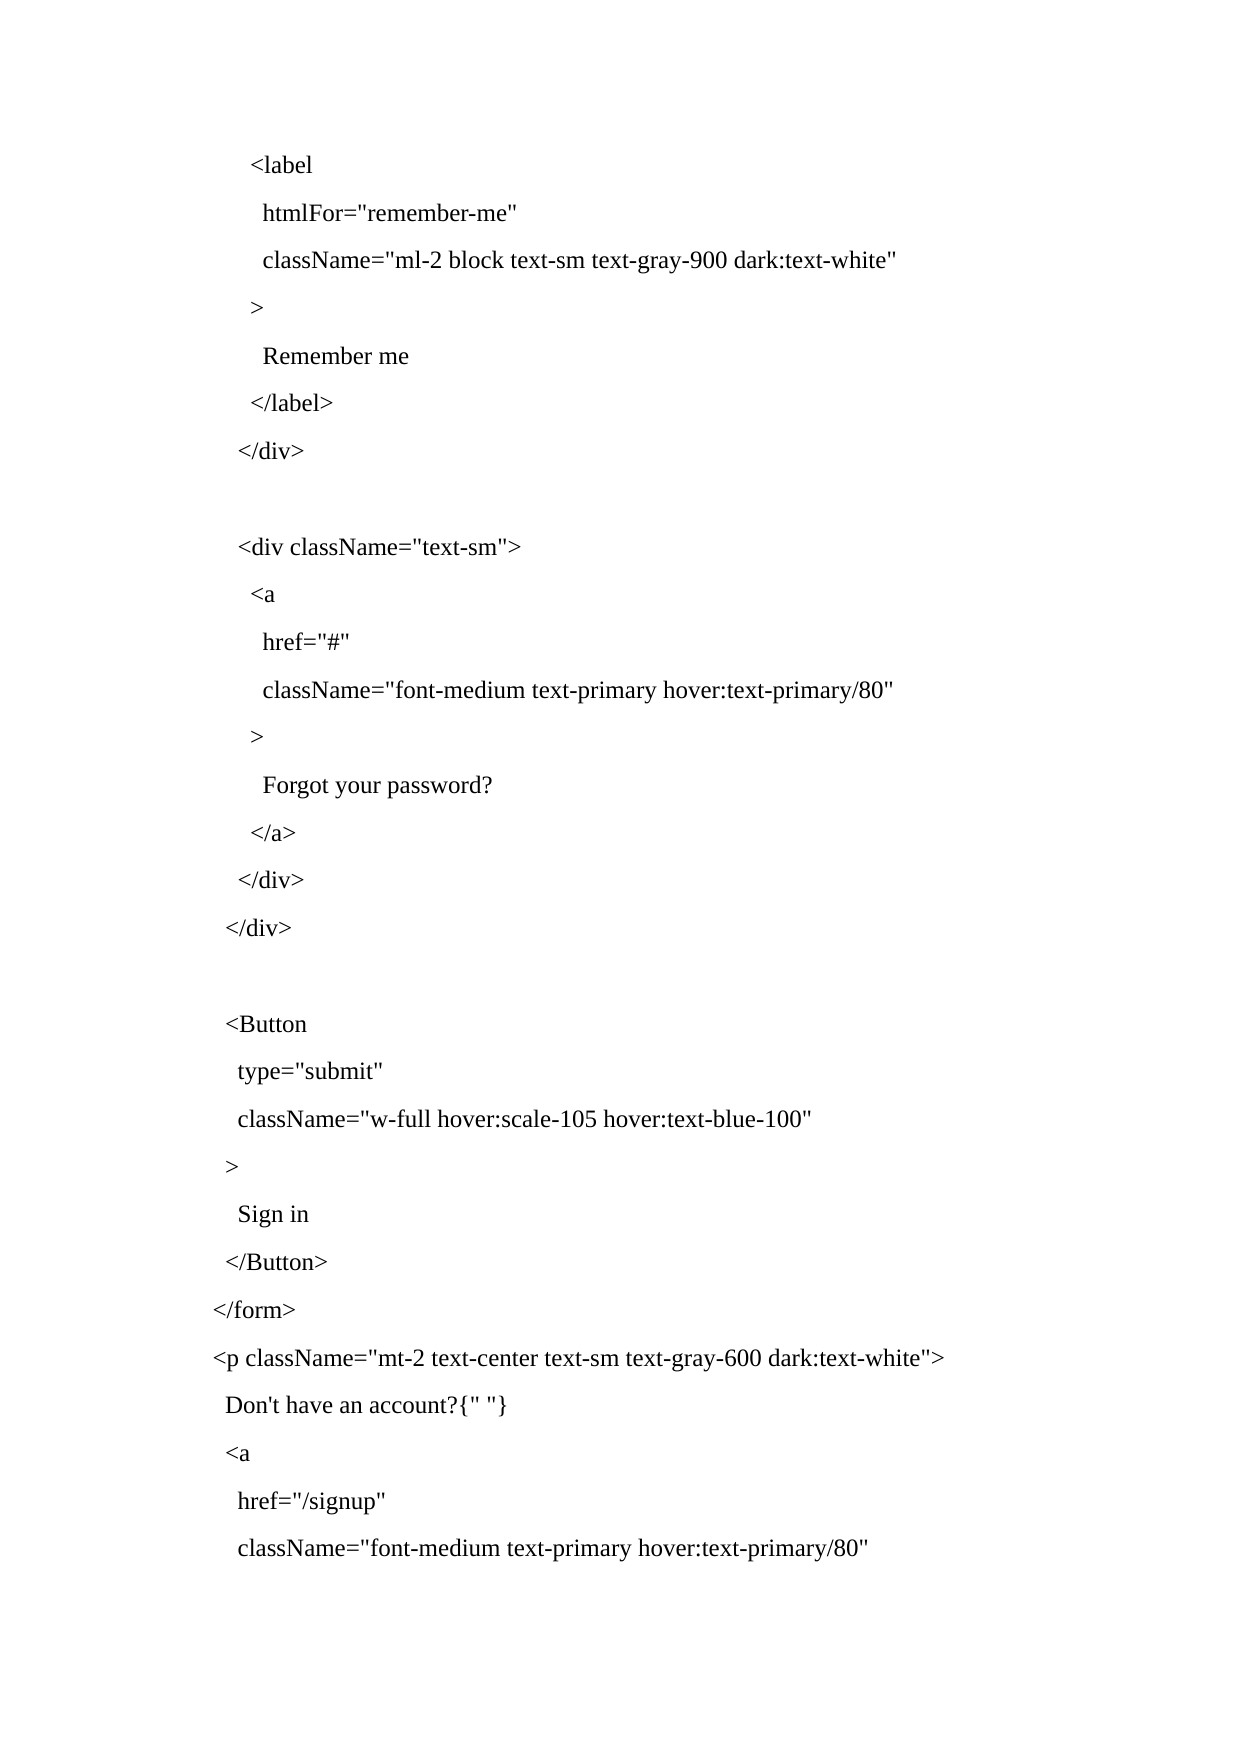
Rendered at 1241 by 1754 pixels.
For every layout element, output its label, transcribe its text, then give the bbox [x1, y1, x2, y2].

text className="w-full hover:scale-105 hover:text-blue-100" [150, 1104, 1090, 1133]
text </a> [150, 818, 1090, 847]
text <div className="text-sm"> [150, 532, 1090, 560]
text <label [150, 150, 1090, 179]
text </div> [150, 913, 1090, 942]
text href="#" [150, 627, 1090, 656]
text </div> [150, 436, 1090, 465]
text htmlFor="remember-me" [150, 198, 1090, 226]
text </form> [150, 1295, 1090, 1324]
text </div> [150, 866, 1090, 894]
text </Button> [150, 1247, 1090, 1276]
text > [150, 293, 1090, 322]
text type="submit" [150, 1056, 1090, 1085]
text > [150, 722, 1090, 751]
text className="font-medium text-primary hover:text-primary/80" [150, 675, 1090, 703]
text <Button [150, 1009, 1090, 1037]
text </label> [150, 388, 1090, 417]
text Remember me [150, 341, 1090, 369]
text className="ml-2 block text-sm text-gray-900 dark:text-white" [150, 245, 1090, 274]
text <a [150, 1438, 1090, 1467]
text Don't have an account?{" "} [150, 1390, 1090, 1419]
text Forgot your password? [150, 770, 1090, 799]
text <a [150, 579, 1090, 608]
text Sign in [150, 1199, 1090, 1228]
text <p className="mt-2 text-center text-sm text-gray-600 dark:text-white"> [150, 1343, 1090, 1371]
text className="font-medium text-primary hover:text-primary/80" [150, 1533, 1090, 1562]
text > [150, 1152, 1090, 1181]
text href="/signup" [150, 1486, 1090, 1514]
